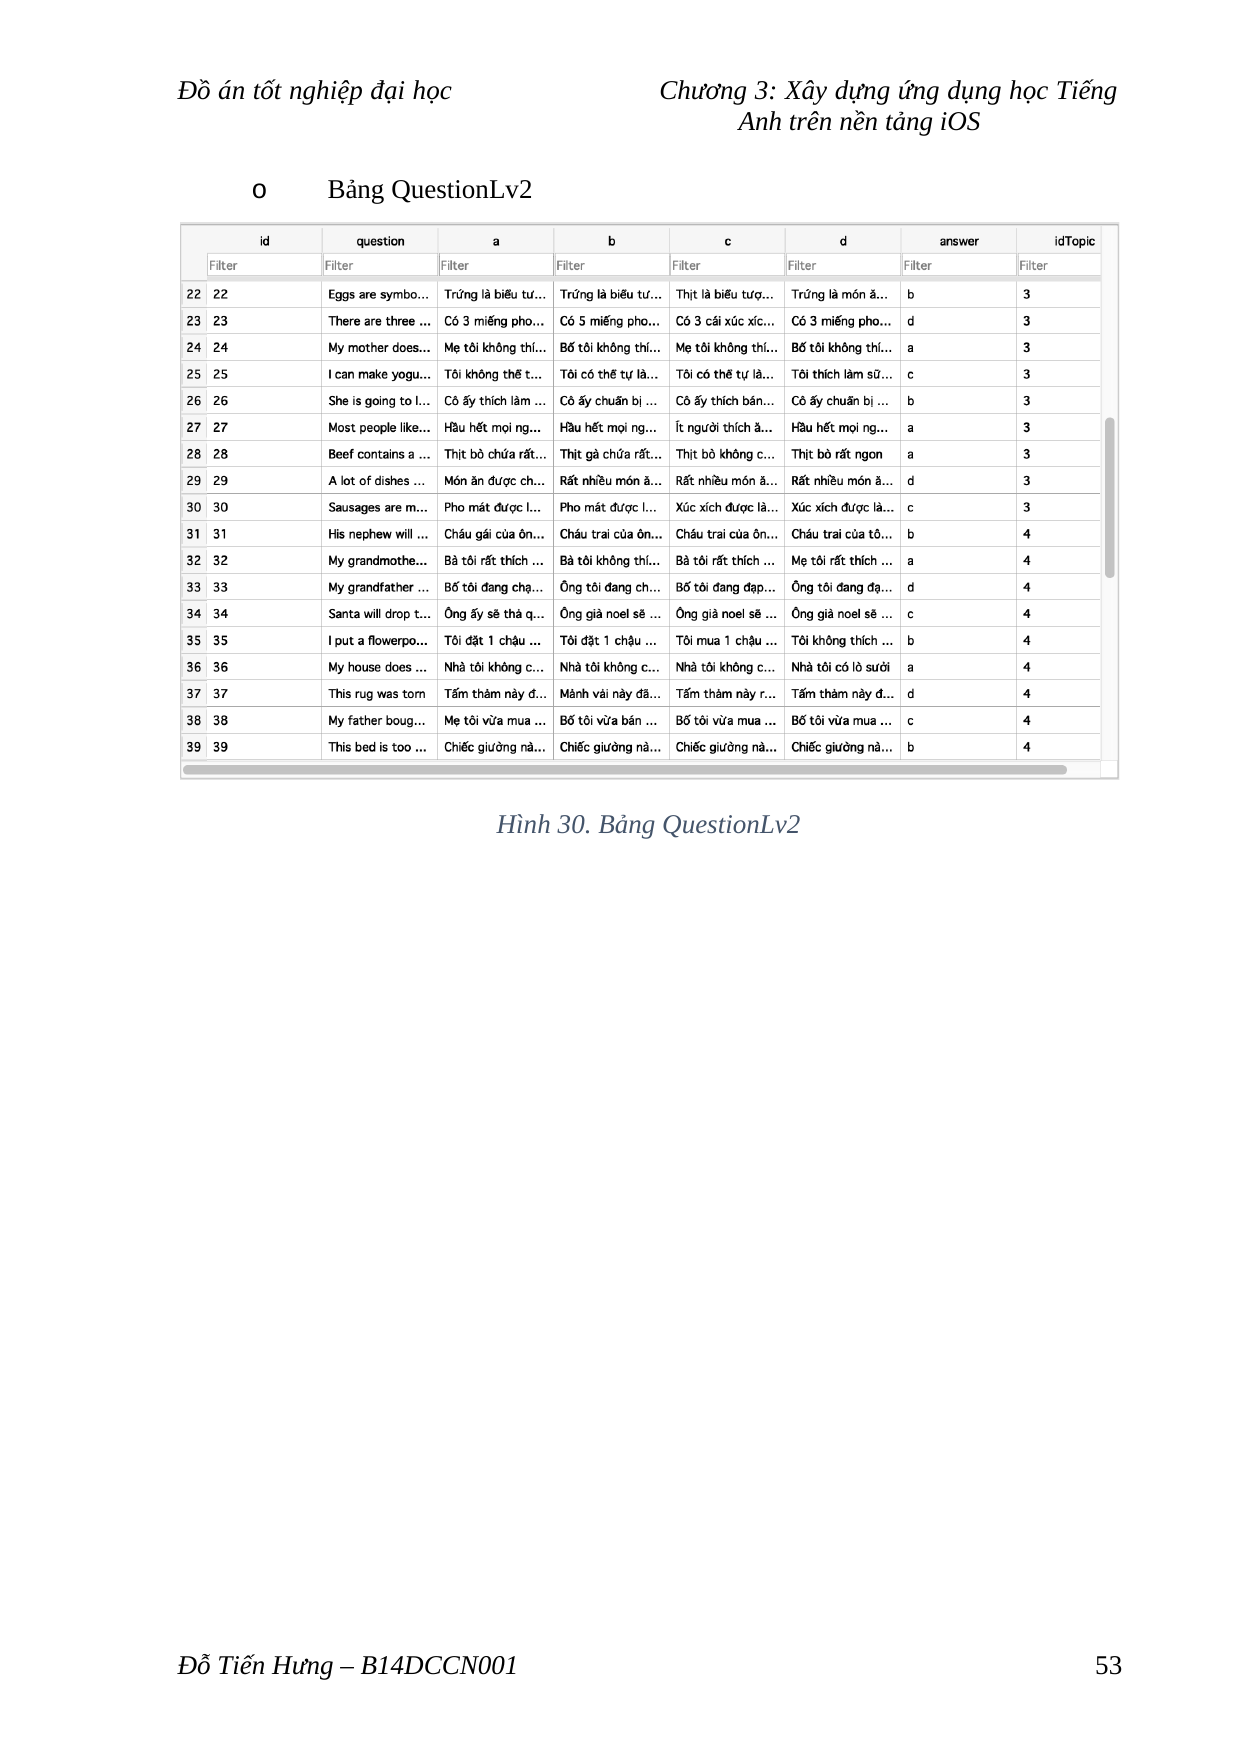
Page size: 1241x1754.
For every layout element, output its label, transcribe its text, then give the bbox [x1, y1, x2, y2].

text Hình . Bảng QuestionLv2 [177, 808, 1122, 839]
list Bảng QuestionLv2 [251, 173, 1122, 206]
picture [180, 222, 1120, 780]
